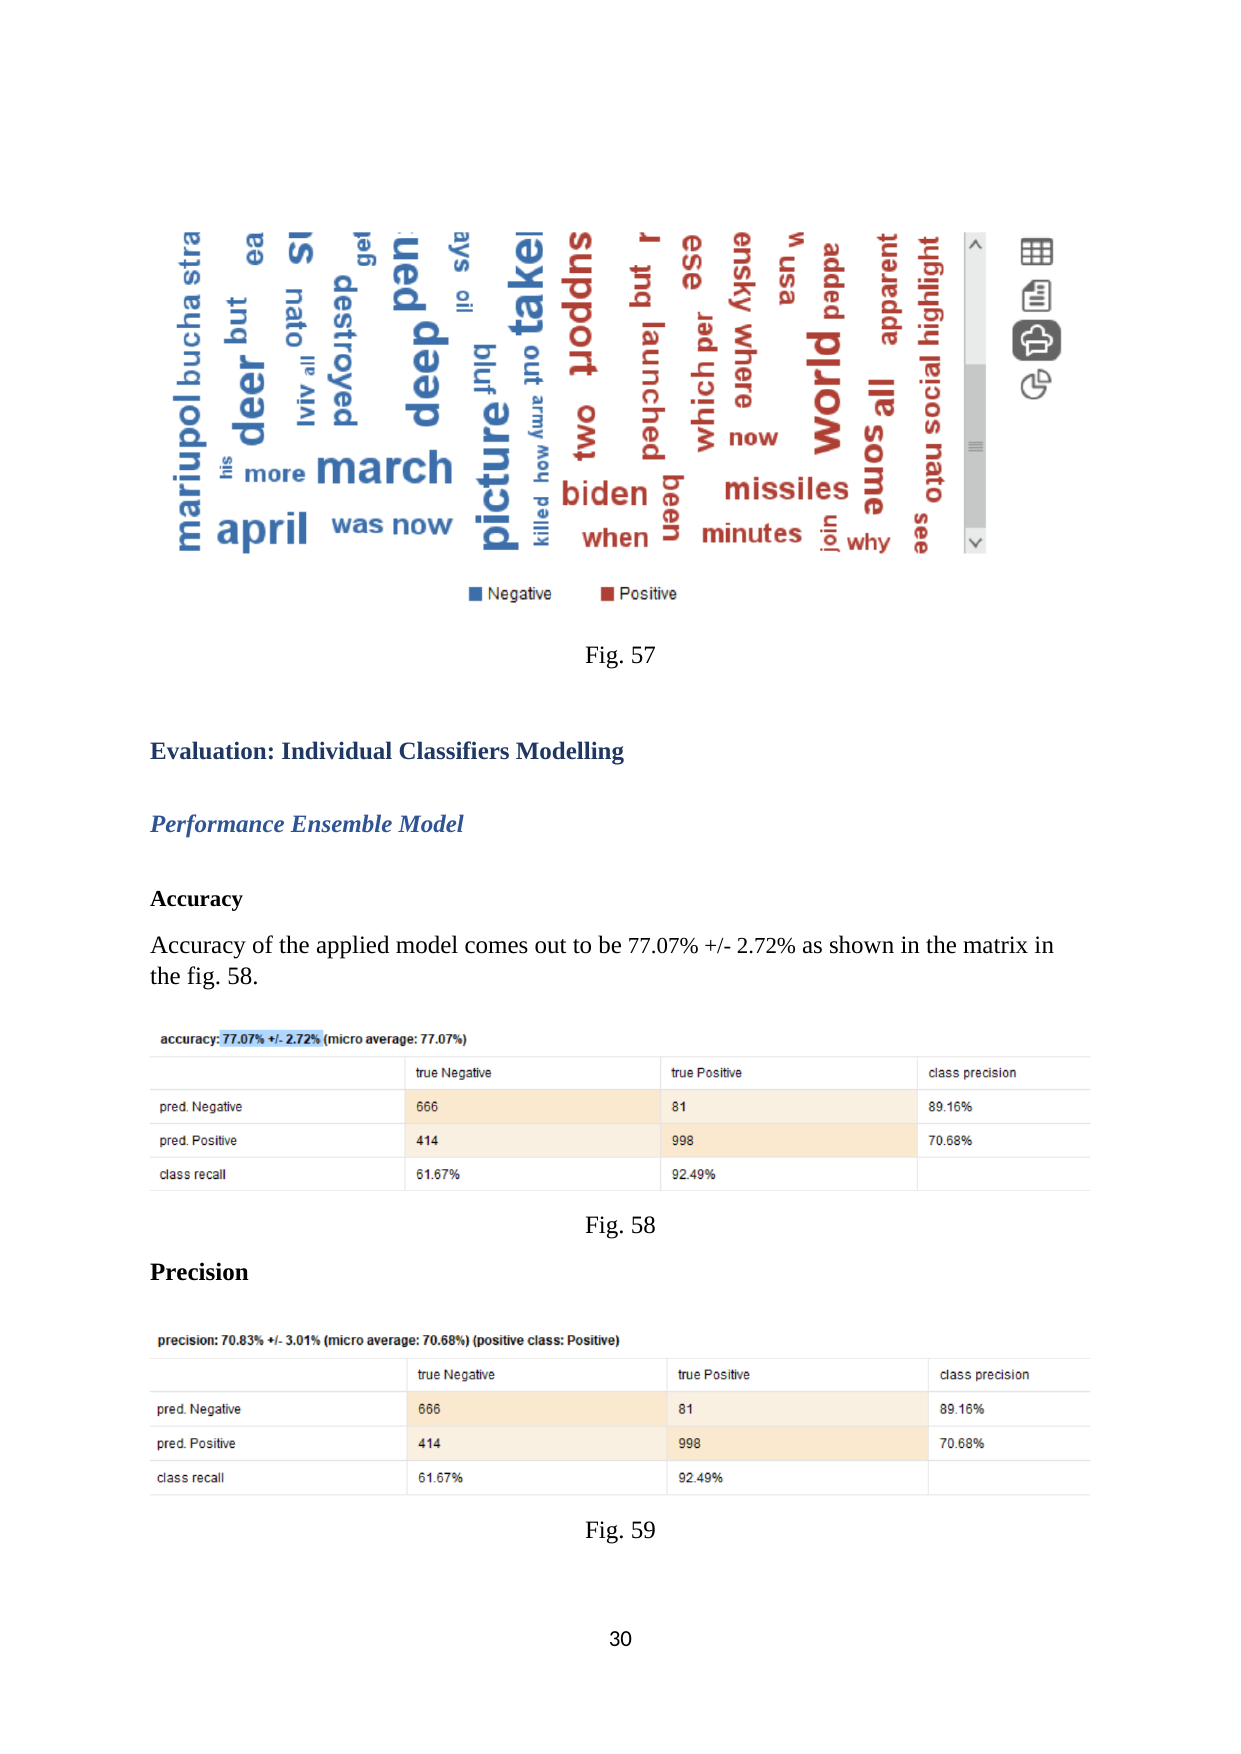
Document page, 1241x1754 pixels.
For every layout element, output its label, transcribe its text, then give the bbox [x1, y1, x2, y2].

text Fig. 58 [150, 1210, 1090, 1238]
subtitle Performance Ensemble Model [150, 809, 1090, 837]
text Accuracy of the applied model comes out to be 77.07% +/- 2.72% as shown in the matrix in the fig. 58. [150, 930, 1090, 990]
picture [150, 1305, 1091, 1497]
picture [150, 150, 1091, 622]
text Fig. 57 [150, 640, 1090, 669]
text Precision [150, 1257, 1090, 1286]
subtitle Evaluation: Individual Classifiers Modelling [150, 736, 1090, 764]
text Fig. 59 [150, 1515, 1090, 1544]
text Accuracy [150, 885, 1090, 911]
picture [150, 1008, 1091, 1191]
